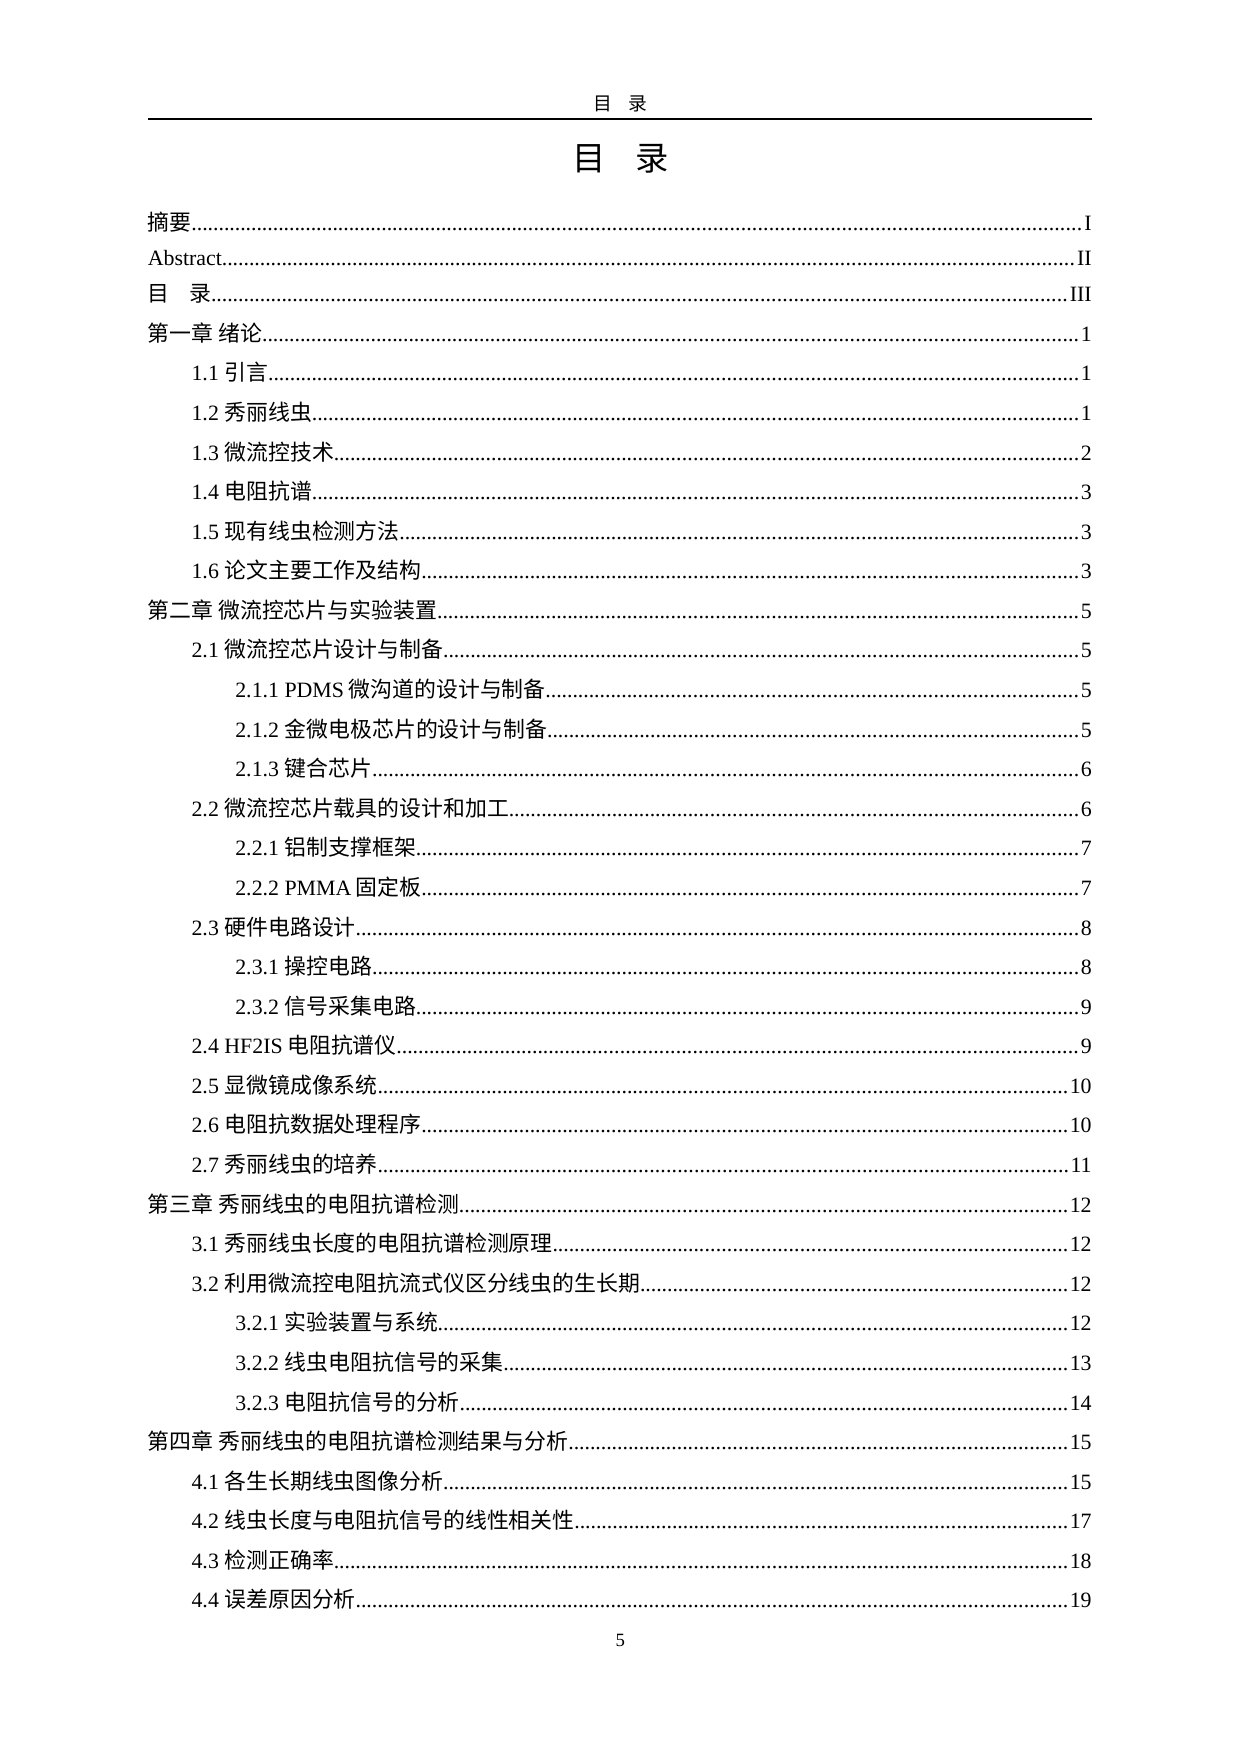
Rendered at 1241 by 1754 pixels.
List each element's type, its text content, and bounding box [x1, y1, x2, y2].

text 3.2 利用微流控电阻抗流式仪区分线虫的生长期 12 [191, 1266, 1092, 1297]
text 摘要 I [148, 205, 1092, 237]
text 4.1 各生长期线虫图像分析 15 [191, 1464, 1092, 1495]
text 2.2 微流控芯片载具的设计和加工 6 [191, 791, 1092, 822]
text 2.3.1 操控电路 8 [235, 949, 1092, 981]
text Abstract II [148, 245, 1092, 270]
text 1.4 电阻抗谱 3 [191, 474, 1092, 506]
text 2.2.1 铝制支撑框架 7 [235, 830, 1092, 862]
text 4.4 误差原因分析 19 [191, 1582, 1092, 1614]
text 第二章 微流控芯片与实验装置 5 [148, 593, 1092, 624]
text 3.2.3 电阻抗信号的分析 14 [235, 1384, 1092, 1416]
text 4.3 检测正确率 18 [191, 1543, 1092, 1574]
text 2.6 电阻抗数据处理程序 10 [191, 1107, 1092, 1139]
text 1.5 现有线虫检测方法 3 [191, 514, 1092, 545]
text 3.1 秀丽线虫长度的电阻抗谱检测原理 12 [191, 1226, 1092, 1258]
text 3.2.1 实验装置与系统 12 [235, 1305, 1092, 1337]
text 2.1.2 金微电极芯片的设计与制备 5 [235, 712, 1092, 743]
text 2.2.2 PMMA固定板 7 [235, 870, 1092, 902]
text 第三章 秀丽线虫的电阻抗谱检测 12 [148, 1187, 1092, 1218]
text 2.4 HF2IS电阻抗谱仪 9 [191, 1028, 1092, 1060]
text 2.7 秀丽线虫的培养 11 [191, 1147, 1092, 1179]
text 1.1 引言 1 [191, 355, 1092, 387]
text 2.5 显微镜成像系统 10 [191, 1068, 1092, 1099]
text 2.3 硬件电路设计 8 [191, 909, 1092, 941]
text 第四章 秀丽线虫的电阻抗谱检测结果与分析 15 [148, 1424, 1092, 1456]
text 1.3 微流控技术 2 [191, 434, 1092, 466]
text 2.3.2 信号采集电路 9 [235, 989, 1092, 1020]
text 2.1 微流控芯片设计与制备 5 [191, 632, 1092, 664]
text 目 录 III [148, 276, 1092, 308]
text 2.1.1 PDMS微沟道的设计与制备 5 [235, 672, 1092, 704]
text 目 录 [148, 132, 1092, 180]
text 1.2 秀丽线虫 1 [191, 395, 1092, 427]
text 1.6 论文主要工作及结构 3 [191, 553, 1092, 585]
text 3.2.2 线虫电阻抗信号的采集 13 [235, 1345, 1092, 1377]
text 4.2 线虫长度与电阻抗信号的线性相关性 17 [191, 1503, 1092, 1535]
text 2.1.3 键合芯片 6 [235, 751, 1092, 783]
text 第一章 绪论 1 [148, 316, 1092, 347]
